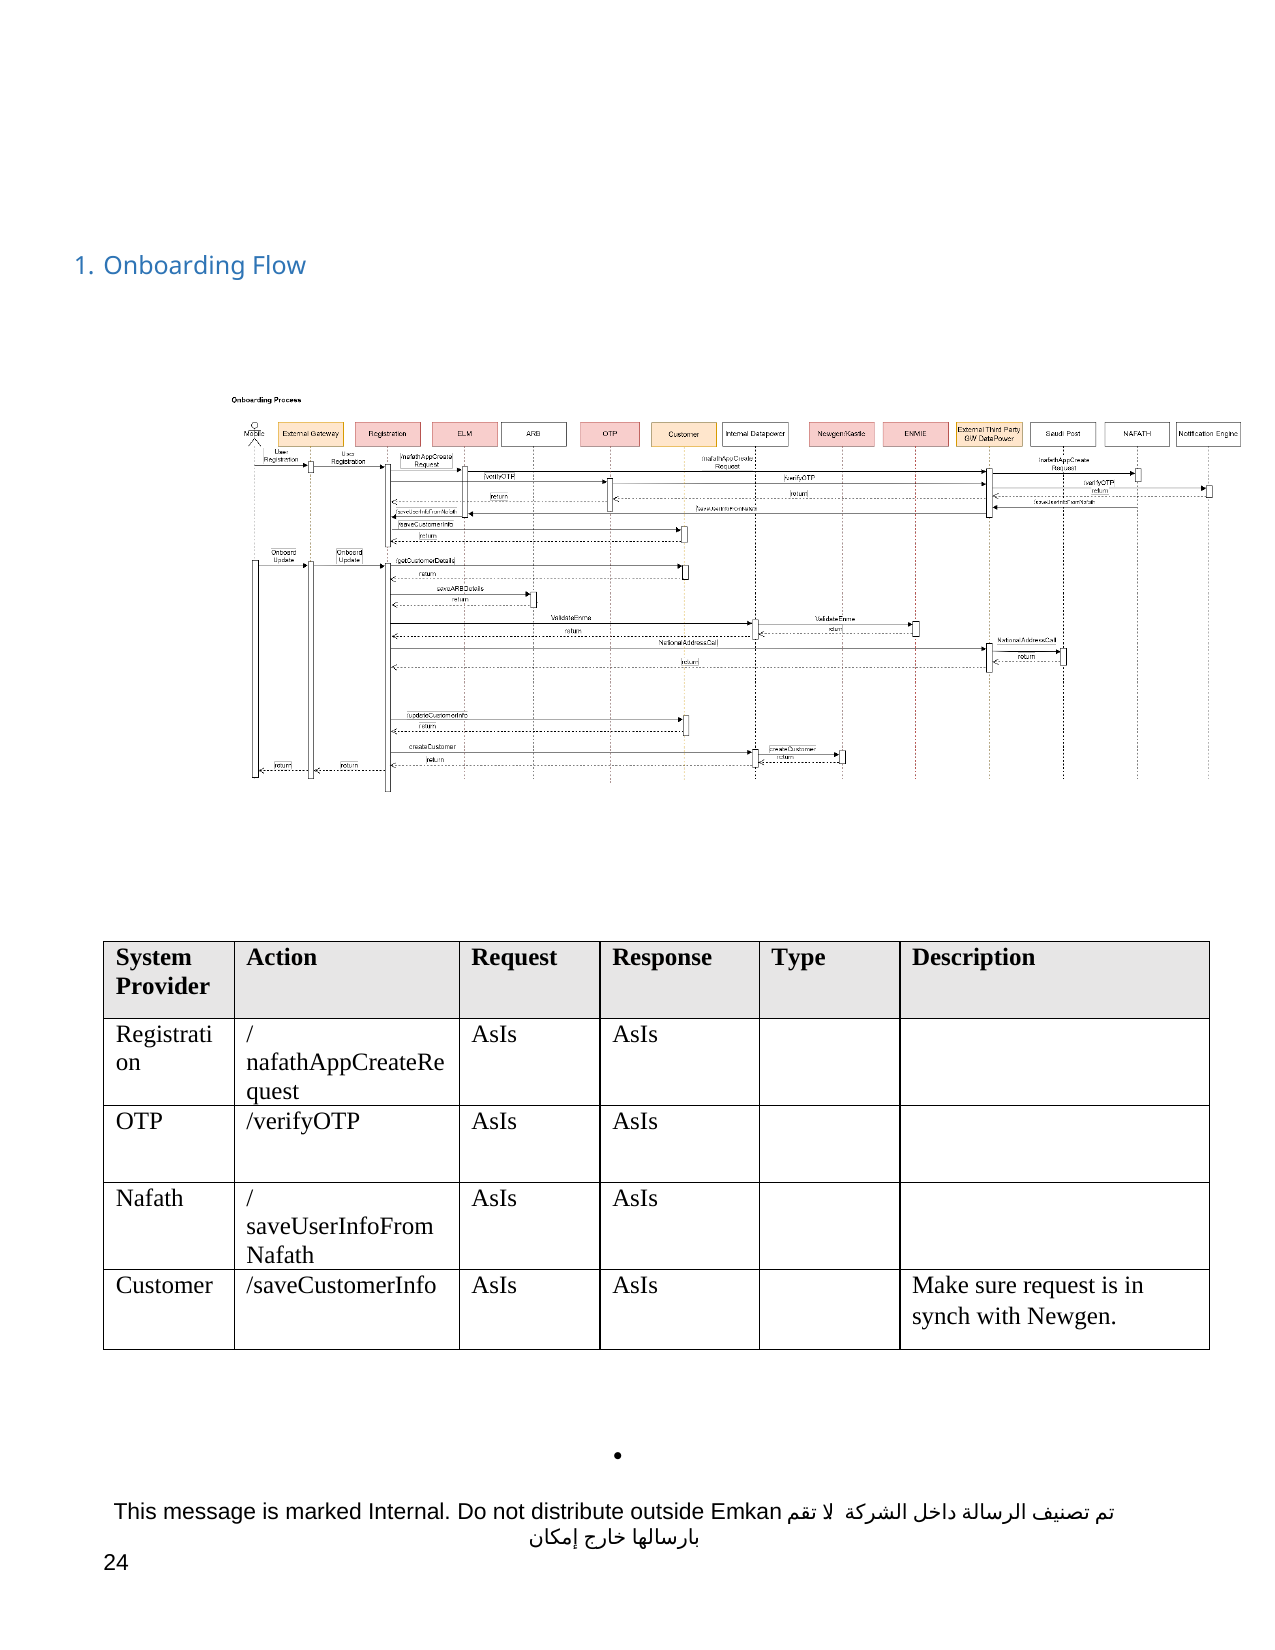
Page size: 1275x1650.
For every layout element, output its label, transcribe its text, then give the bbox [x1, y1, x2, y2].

table_cell Make sure request is in synch with Newgen. [901, 1270, 1209, 1348]
table_cell [760, 1019, 899, 1105]
table_cell [901, 1106, 1209, 1182]
table_cell AsIs [601, 1019, 759, 1105]
table_cell [760, 1270, 899, 1348]
table_cell [901, 1183, 1209, 1269]
table_cell /verifyOTP [235, 1106, 459, 1182]
table_cell [760, 1183, 899, 1269]
table_cell /saveUserInfoFromNafath [235, 1183, 459, 1269]
table_cell AsIs [460, 1183, 599, 1269]
table_header System Provider [104, 942, 234, 1018]
table_cell [760, 1106, 899, 1182]
table_cell /nafathAppCreateRequest [235, 1019, 459, 1105]
table_cell Customer [104, 1270, 234, 1348]
subtitle Onboarding Flow [73, 247, 1125, 281]
table_header Request [460, 942, 599, 1018]
table_cell [901, 1019, 1209, 1105]
table_header Action [235, 942, 459, 1018]
table_cell AsIs [460, 1270, 599, 1348]
table_cell AsIs [601, 1183, 759, 1269]
table_cell AsIs [460, 1106, 599, 1182]
picture [225, 386, 1247, 798]
table_cell Nafath [104, 1183, 234, 1269]
table_header Response [601, 942, 759, 1018]
table_cell OTP [104, 1106, 234, 1182]
table_cell AsIs [601, 1106, 759, 1182]
table_header Description [901, 942, 1209, 1018]
table_cell AsIs [601, 1270, 759, 1348]
table_cell Registration [104, 1019, 234, 1105]
table_cell AsIs [460, 1019, 599, 1105]
table_header Type [760, 942, 899, 1018]
table_cell /saveCustomerInfo [235, 1270, 459, 1348]
